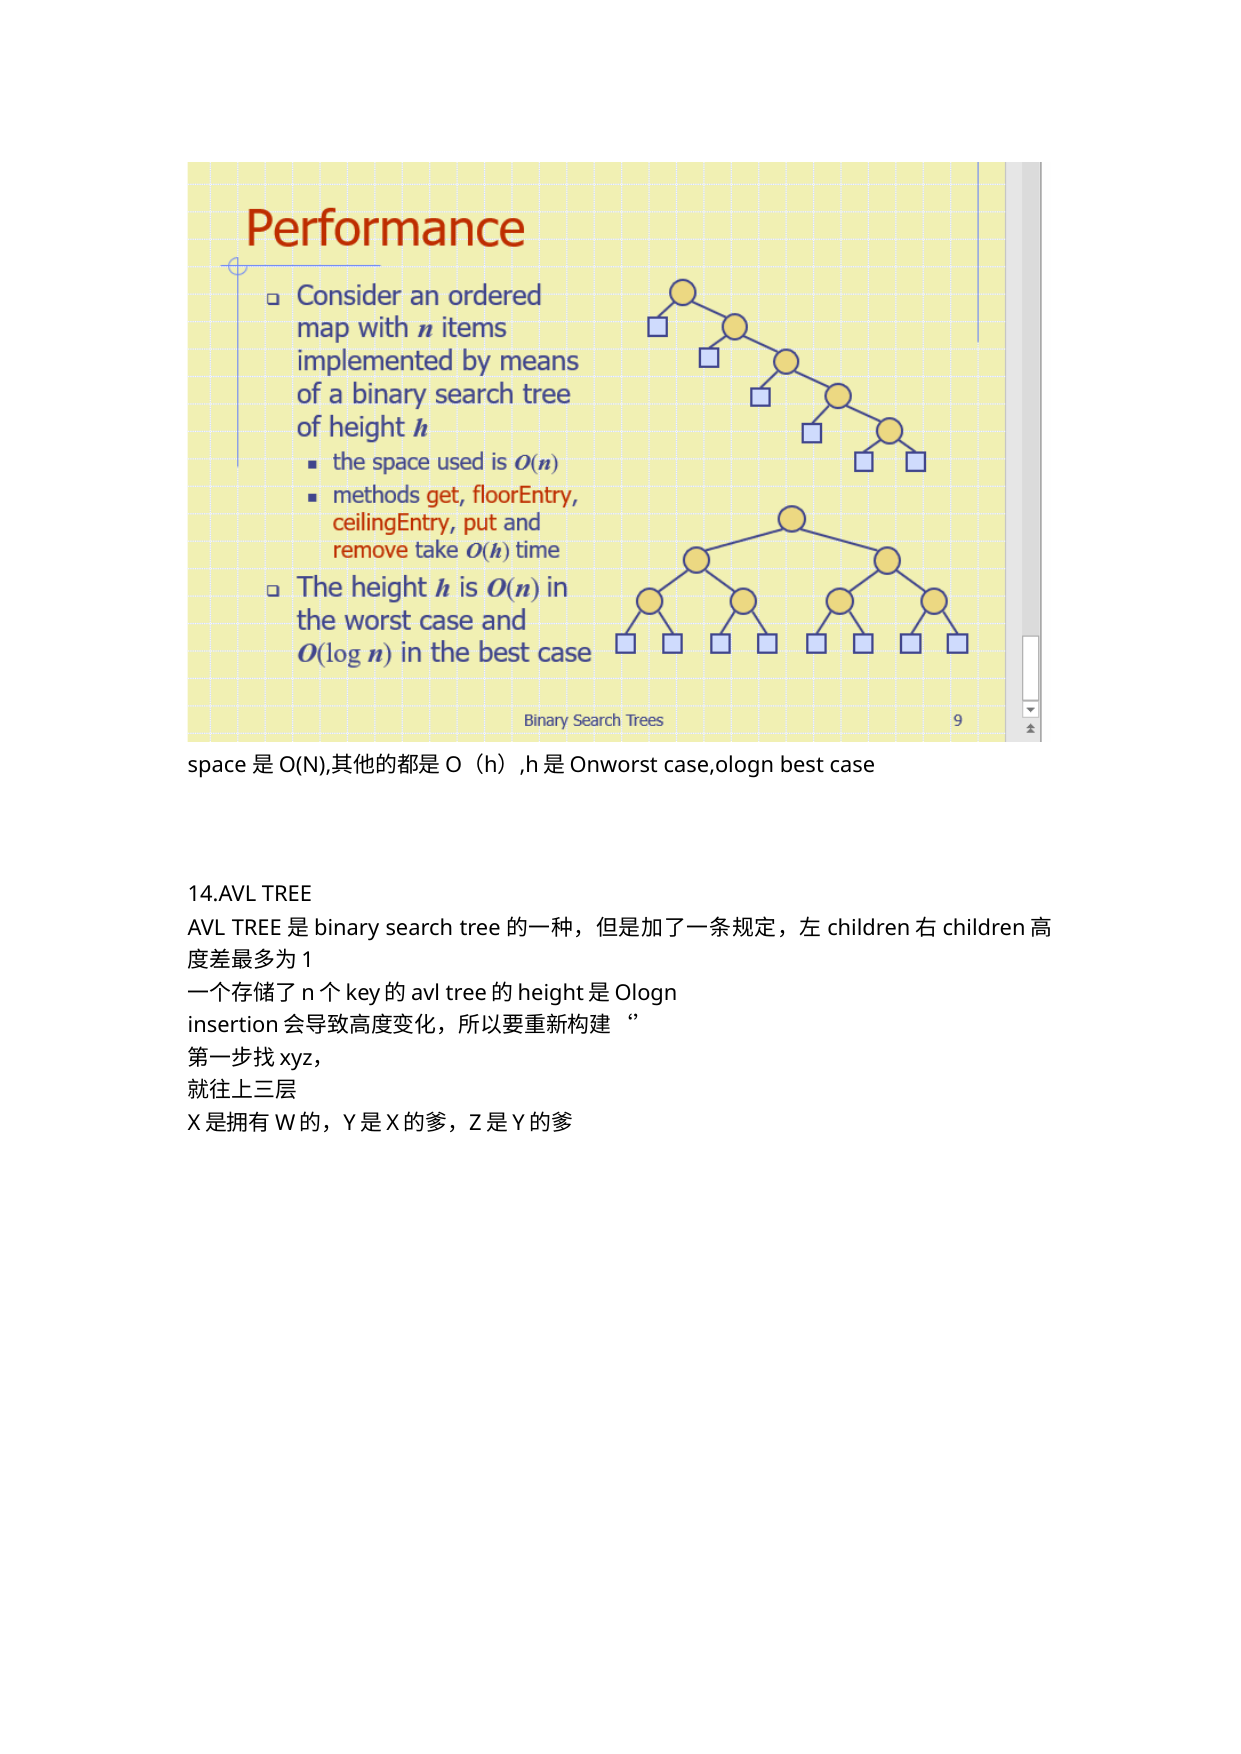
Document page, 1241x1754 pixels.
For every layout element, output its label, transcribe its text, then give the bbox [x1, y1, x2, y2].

text 14.AVL TREE [187, 877, 1053, 909]
text 第一步找xyz， [187, 1039, 1053, 1072]
text insertion会导致高度变化，所以要重新构建‘’ [187, 1007, 1053, 1039]
text 一个存储了n个key的avl tree的height是Ologn [187, 974, 1053, 1007]
text X是拥有W的，Y是X的爹，Z是Y的爹 [187, 1104, 1053, 1137]
text 就往上三层 [187, 1072, 1053, 1104]
text AVL TREE是binary search tree的一种，但是加了一条规定，左children右children高度差最多为1 [187, 909, 1053, 974]
picture [187, 162, 1053, 742]
text space 是O(N),其他的都是O（h）,h是Onworst case,ologn best case [187, 747, 1053, 779]
